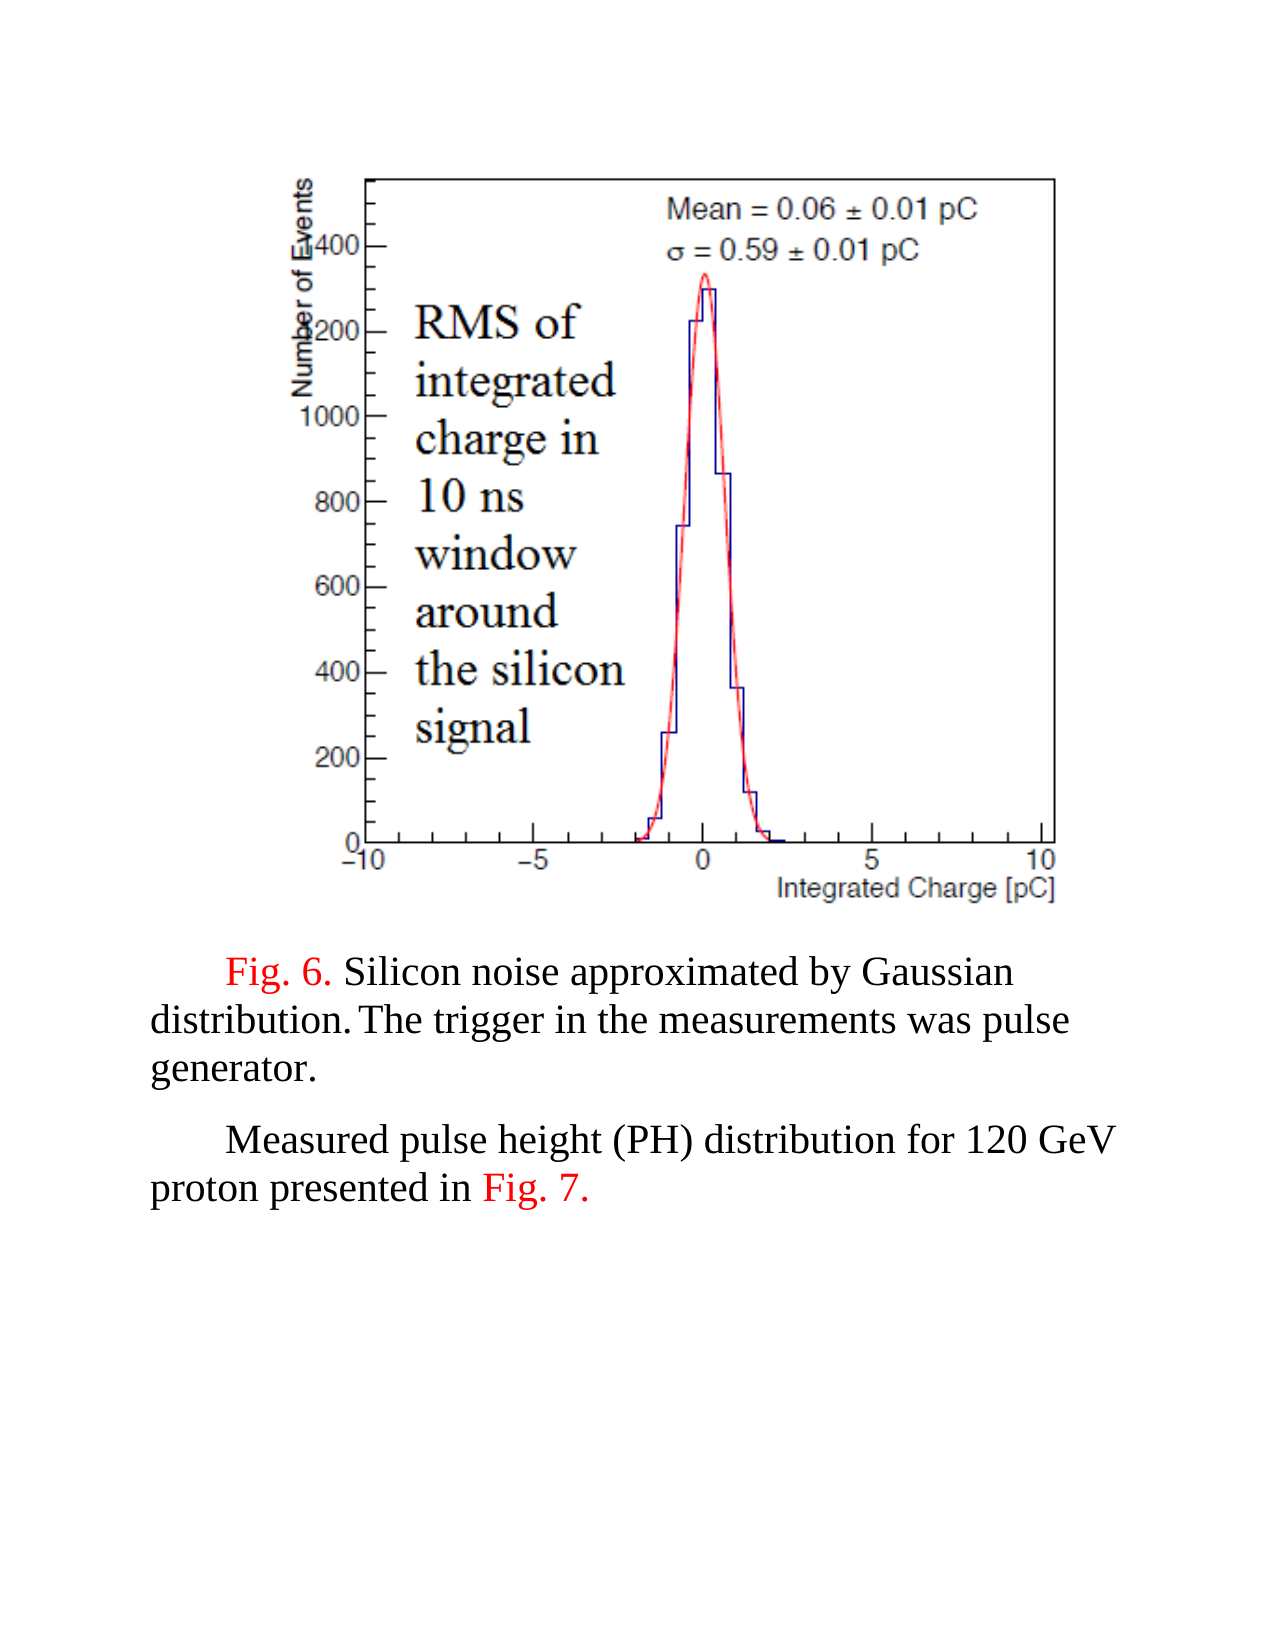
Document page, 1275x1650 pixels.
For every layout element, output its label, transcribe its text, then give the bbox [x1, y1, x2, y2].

picture [268, 150, 1082, 922]
text Measured pulse height (PH) distribution for 120 GeV proton presented in Fig. 7. [150, 1115, 1125, 1211]
text Fig. 6. Silicon noise approximated by Gaussian distribution. The trigger in the measurements was pulse generator. [150, 946, 1125, 1090]
